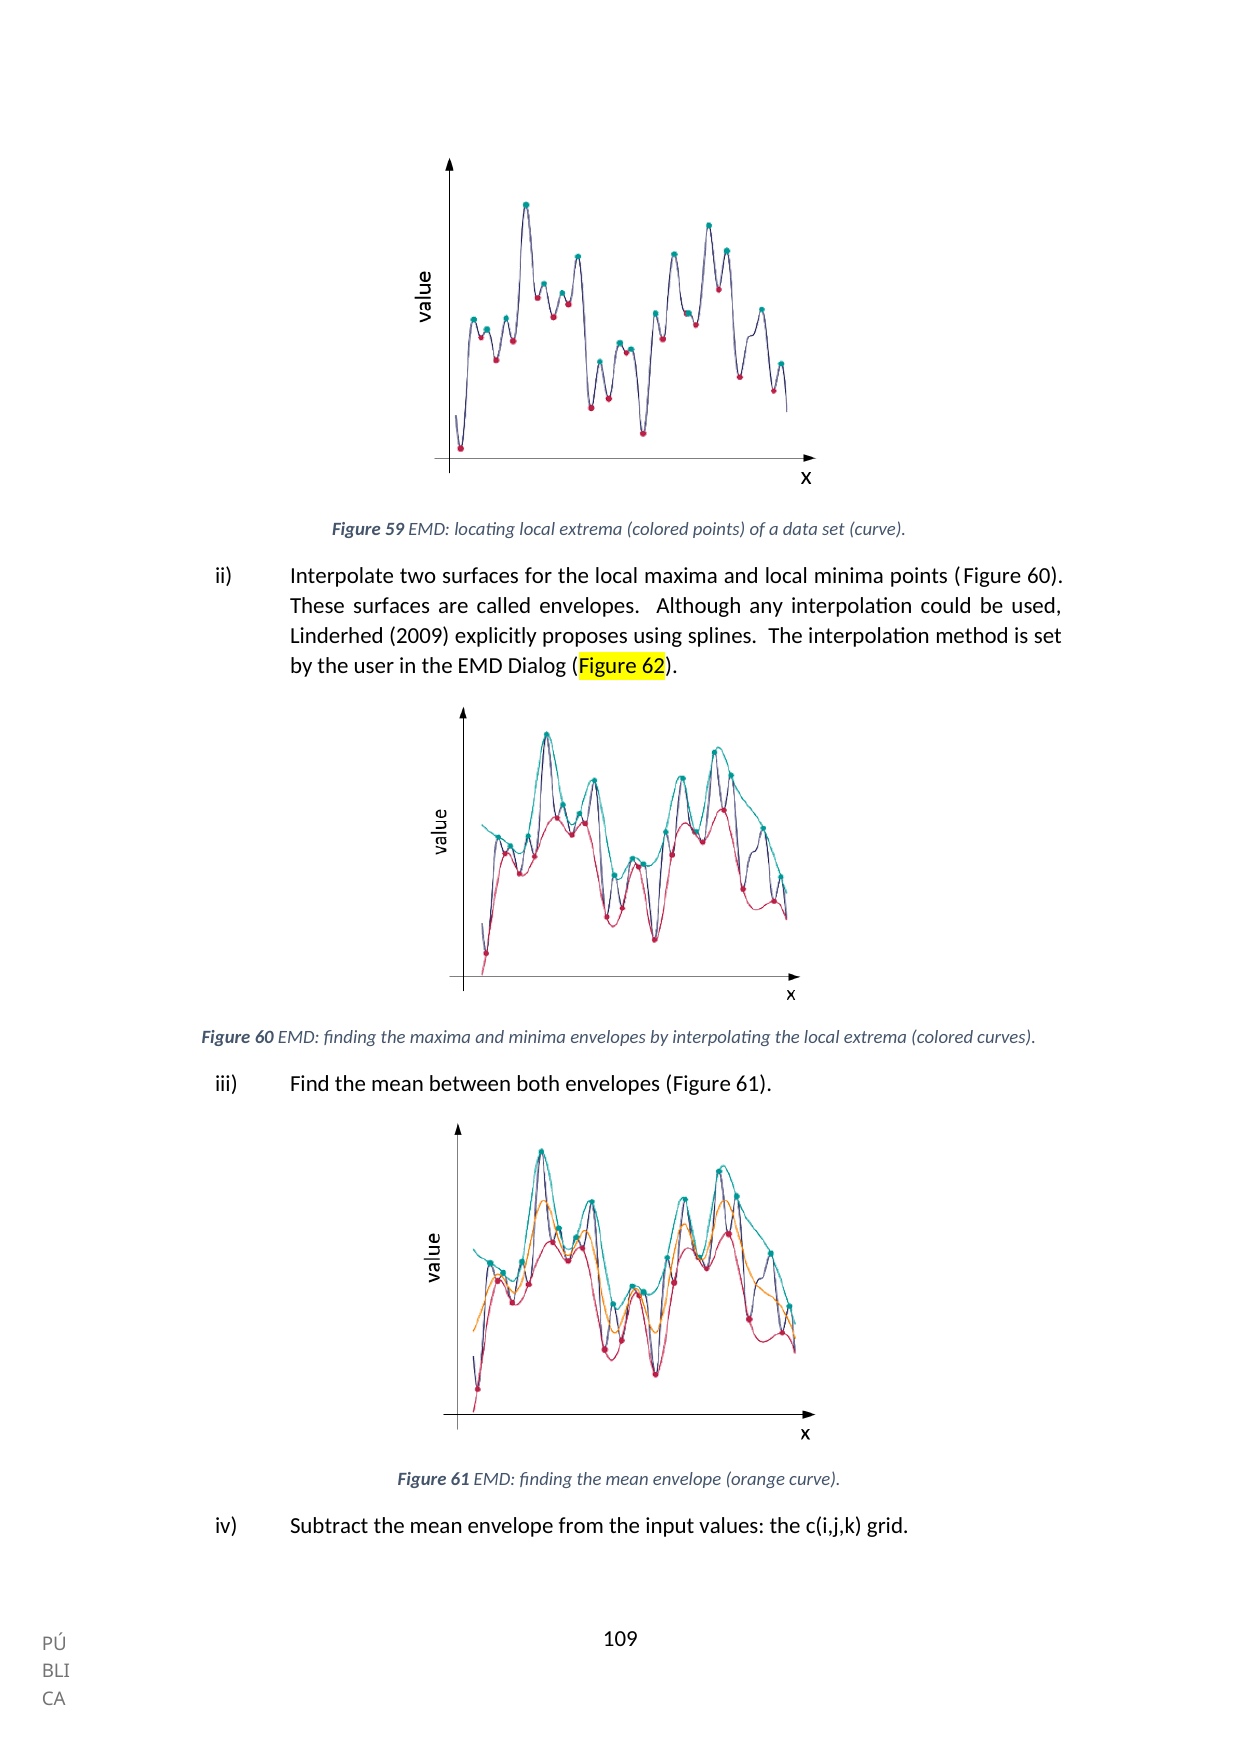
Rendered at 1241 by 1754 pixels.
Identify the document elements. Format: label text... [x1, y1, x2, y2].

picture [414, 147, 826, 499]
list Interpolate two surfaces for the local maxima and local minima points (Figure 59). These surfaces are called envelopes. Although any interpolation could be used, Linderhed (2009) explicitly proposes using splines. The interpolation method is set by the user in the EMD Dialog (Figure 61). [215, 561, 1063, 680]
list Find the mean between both envelopes (Figure 60). [215, 1069, 1063, 1097]
text Figure 61 EMD: finding the mean envelope (orange curve). [177, 1467, 1063, 1490]
picture [419, 1116, 821, 1449]
text Figure 60 EMD: finding the maxima and minima envelopes by interpolating the local extrema (colored curves). [177, 1025, 1063, 1048]
list Subtract the mean envelope from the input values: the c(i,j,k) grid. [215, 1511, 1063, 1539]
text Figure 59 EMD: locating local extrema (colored points) of a data set (curve). [177, 517, 1063, 540]
picture [429, 698, 811, 1007]
